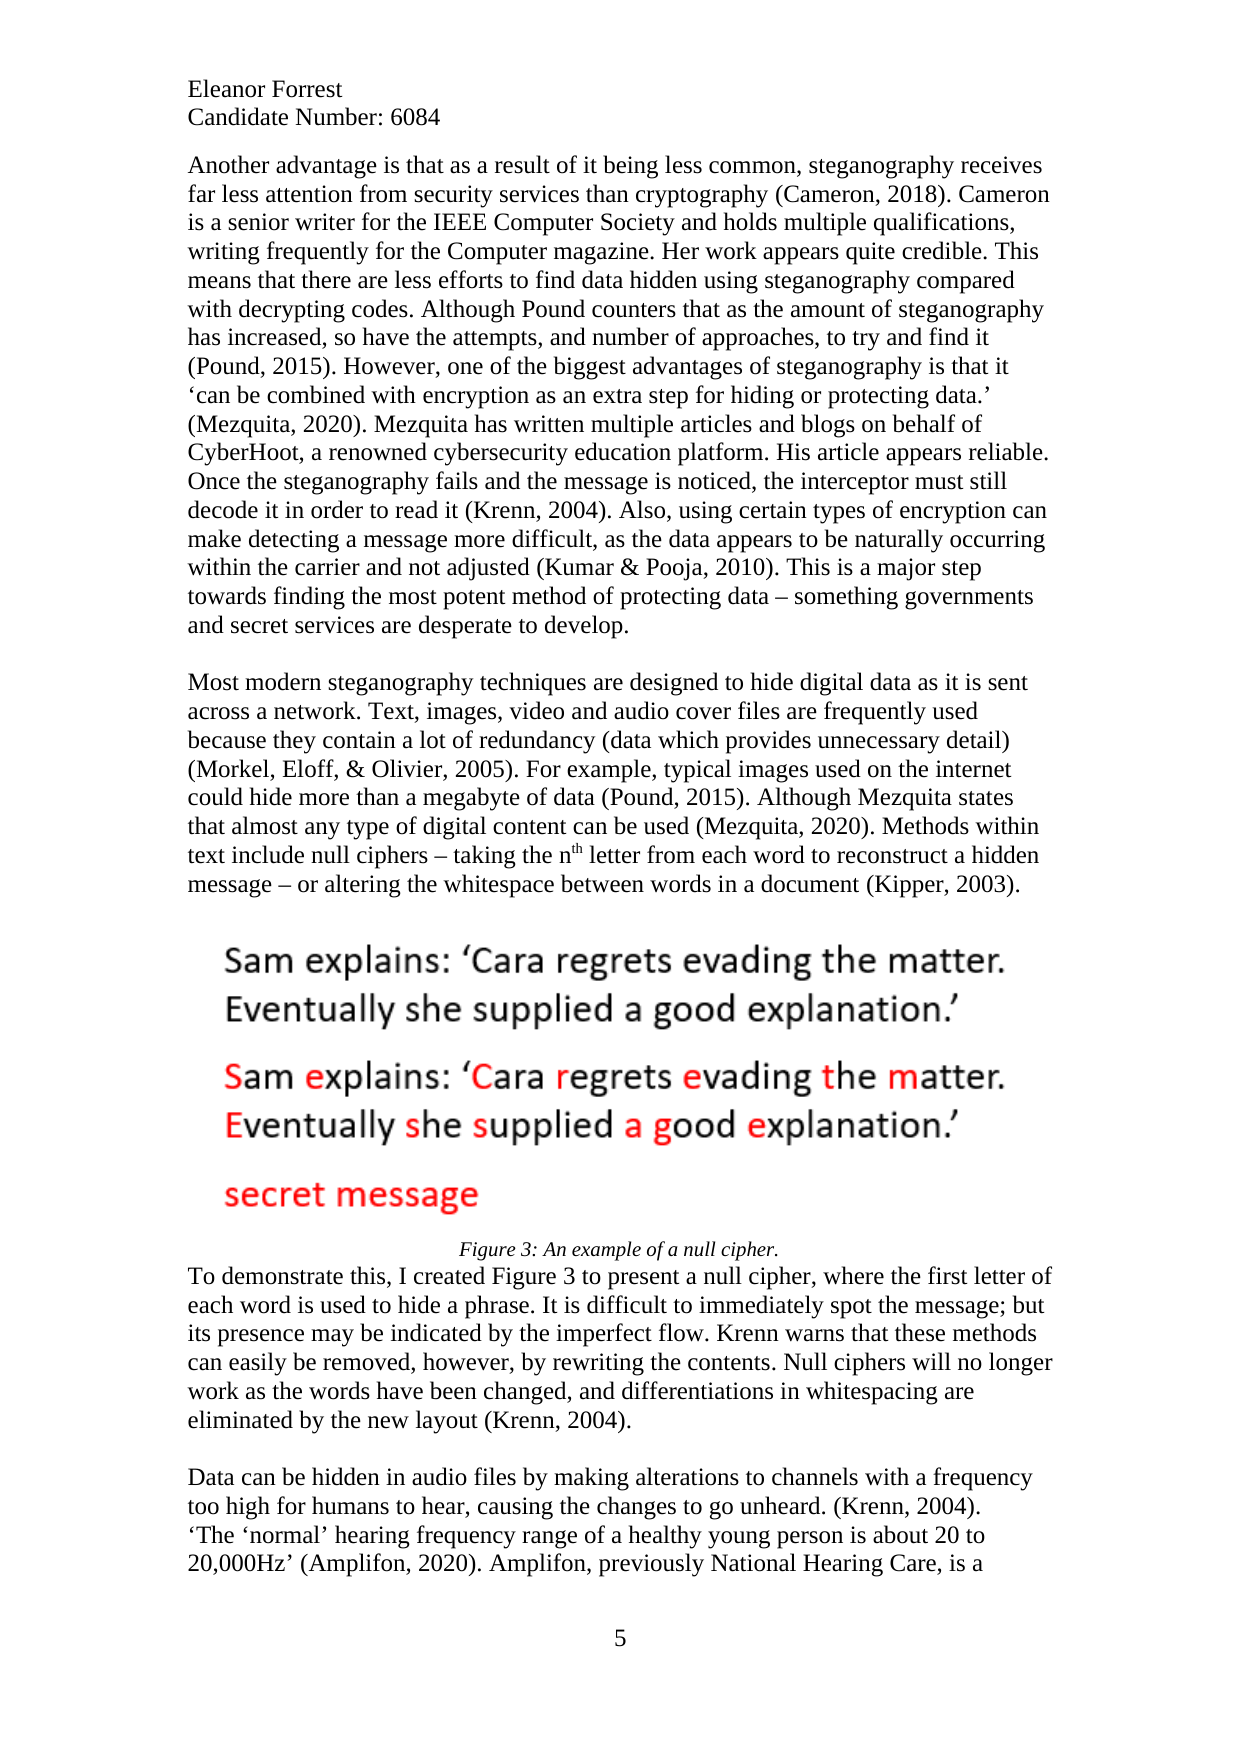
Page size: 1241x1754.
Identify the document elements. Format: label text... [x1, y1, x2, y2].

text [187, 1462, 1053, 1577]
text Most modern steganography techniques are designed to hide digital data as it is sent across a network. Text, images, video and audio cover files are frequently used because they contain a lot of redundancy (data which provides unnecessary detail) . For example, typical images used on the internet could hide more than a megabyte of data. Although Mezquita states that almost any type of digital content can be used. Methods within text include null ciphers – taking the nth letter from each word to reconstruct a hidden message – or altering the whitespace between words in a document. [187, 667, 1053, 897]
text Another advantage is that as a result of it being less common, steganography receives far less attention from security services than cryptography . Cameron is a senior writer for the IEEE Computer Society and holds multiple qualifications, writing frequently for the Computer magazine. Her work appears quite credible. This means that there are less efforts to find data hidden using steganography compared with decrypting codes. Although Pound counters that as the amount of steganography has increased, so have the attempts, and number of approaches, to try and find it . However, one of the biggest advantages of steganography is that it ‘can be combined with encryption as an extra step for hiding or protecting data.’. Mezquita has written multiple articles and blogs on behalf of CyberHoot, a renowned cybersecurity education platform. His article appears reliable. Once the steganography fails and the message is noticed, the interceptor must still decode it in order to read it . Also, using certain types of encryption can make detecting a message more difficult, as the data appears to be naturally occurring within the carrier and not adjusted . This is a major step towards finding the most potent method of protecting data – something governments and secret services are desperate to develop. [187, 150, 1053, 639]
picture [211, 937, 1028, 1224]
